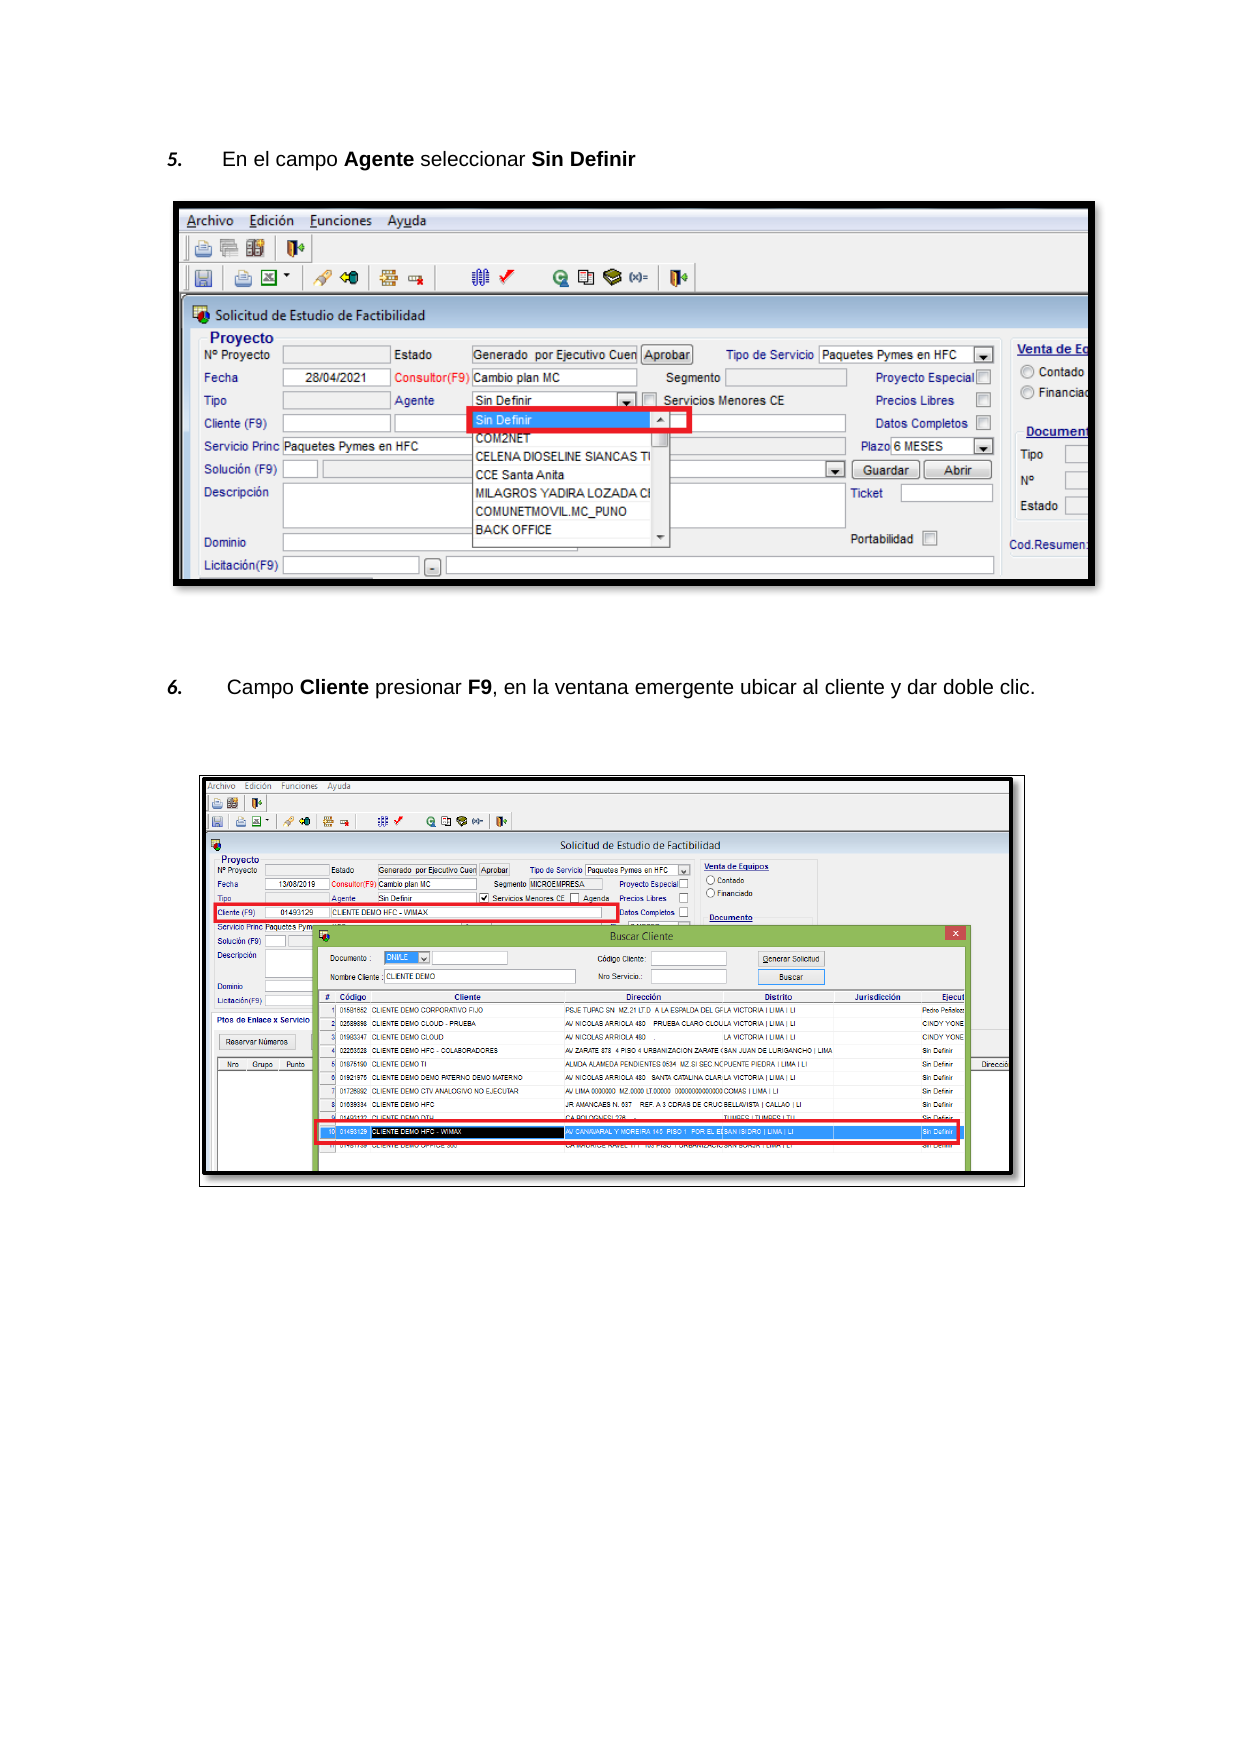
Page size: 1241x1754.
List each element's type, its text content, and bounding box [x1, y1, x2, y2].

picture [179, 208, 1088, 579]
list Campo Cliente presionar F9, en la ventana emergente ubicar al cliente y dar doble clic. [167, 674, 1076, 699]
list En el campo Agente seleccionar Sin Definir [167, 146, 1076, 171]
picture [200, 776, 1024, 1186]
